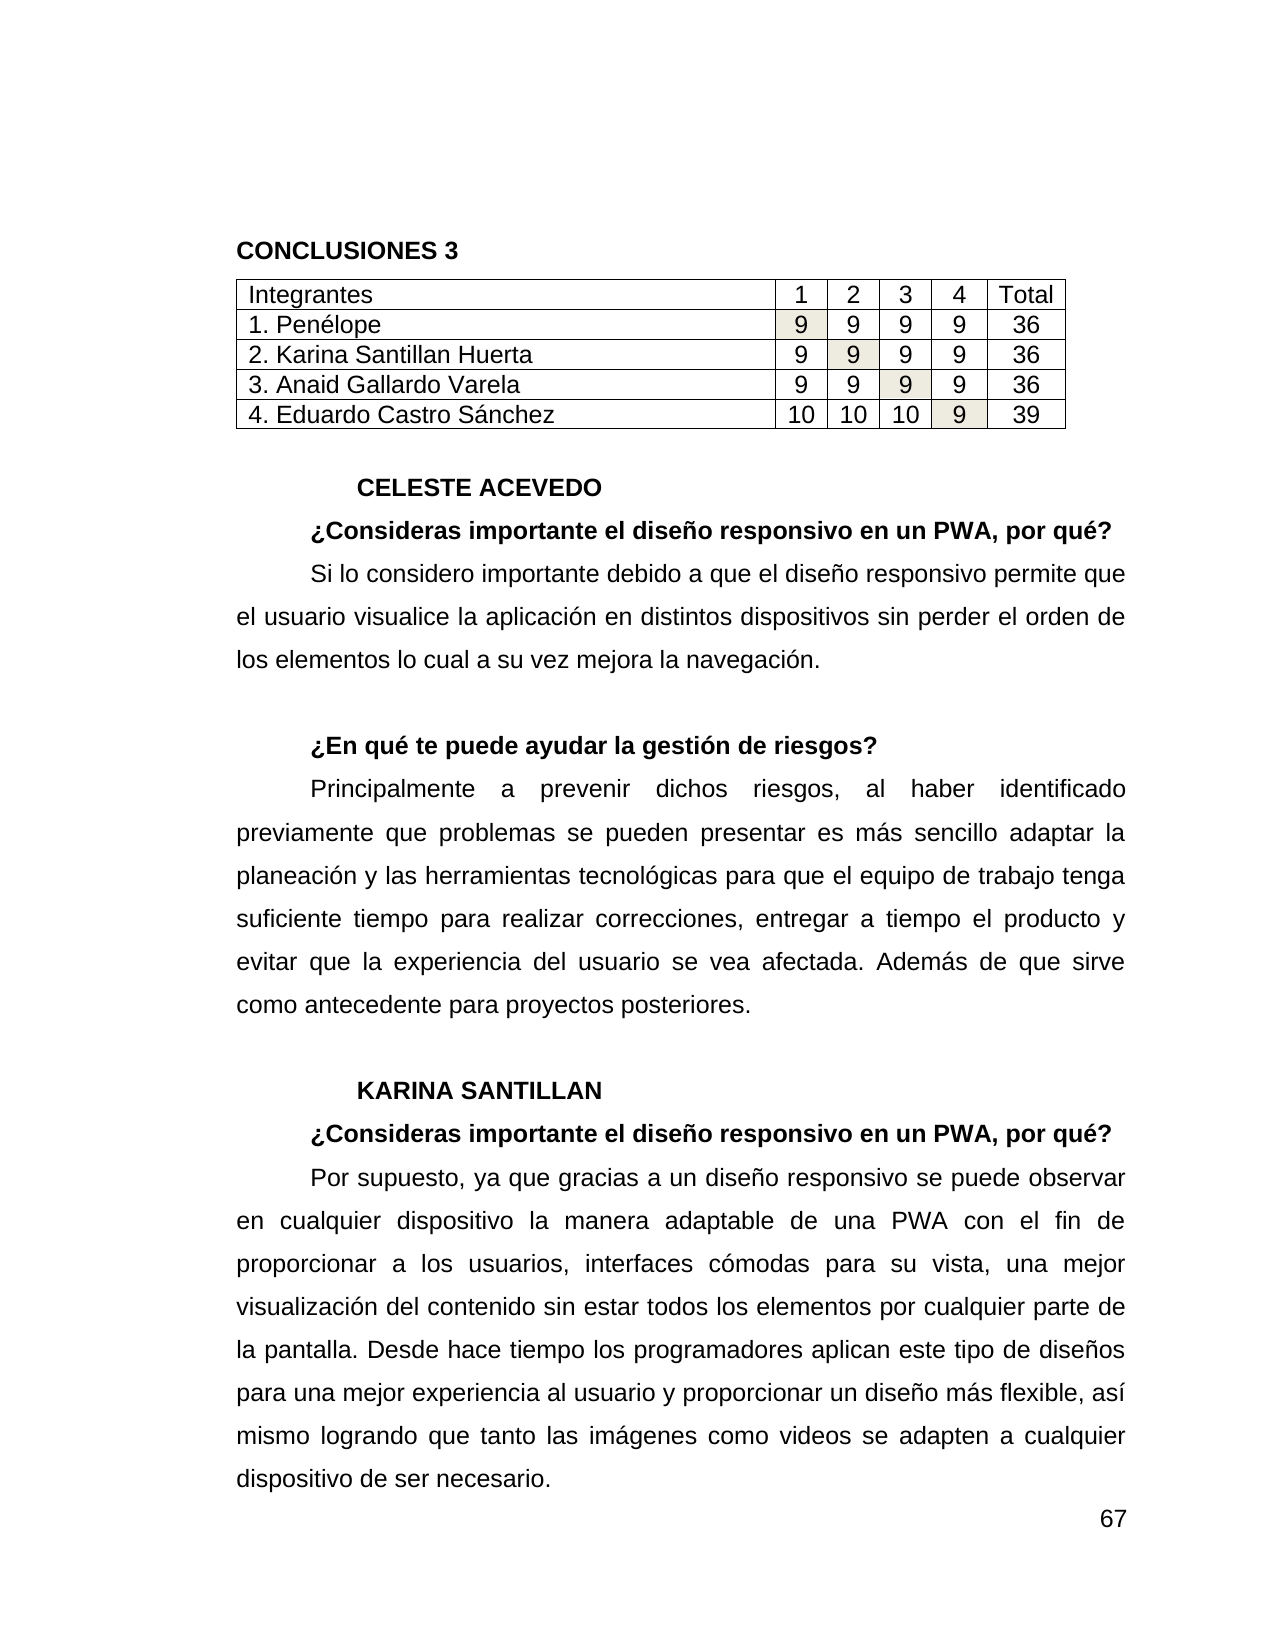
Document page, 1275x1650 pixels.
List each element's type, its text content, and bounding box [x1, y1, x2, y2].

table_cell 10 [880, 400, 931, 428]
table_cell 39 [988, 400, 1065, 428]
text ¿Consideras importante el diseño responsivo en un PWA, por qué? [236, 1119, 1127, 1148]
table_cell 9 [880, 310, 931, 339]
table_cell 9 [880, 370, 931, 398]
table_cell 9 [828, 370, 879, 398]
table_cell 10 [828, 400, 879, 428]
table_header 2 [828, 280, 879, 309]
table_cell 9 [776, 340, 827, 369]
table_cell 9 [776, 310, 827, 339]
table_cell 9 [776, 370, 827, 398]
table_header Total [988, 280, 1065, 309]
table_cell 9 [932, 370, 987, 398]
list Karina Santillan [357, 1076, 1127, 1105]
table_cell 2. Karina Santillan Huerta [237, 340, 775, 369]
text Si lo considero importante debido a que el diseño responsivo permite que el usuario visualice la aplicación en distintos dispositivos sin perder el orden de los elementos lo cual a su vez mejora la navegación. [236, 559, 1127, 674]
table_cell 10 [776, 400, 827, 428]
text Por supuesto, ya que gracias a un diseño responsivo se puede observar en cualquier dispositivo la manera adaptable de una PWA con el fin de proporcionar a los usuarios, interfaces cómodas para su vista, una mejor visualización del contenido sin estar todos los elementos por cualquier parte de la pantalla. Desde hace tiempo los programadores aplican este tipo de diseños para una mejor experiencia al usuario y proporcionar un diseño más flexible, así mismo logrando que tanto las imágenes como videos se adapten a cualquier dispositivo de ser necesario. [236, 1162, 1127, 1493]
subtitle CONCLUSIONES 3 [236, 236, 1127, 265]
text Principalmente a prevenir dichos riesgos, al haber identificado previamente que problemas se pueden presentar es más sencillo adaptar la planeación y las herramientas tecnológicas para que el equipo de trabajo tenga suficiente tiempo para realizar correcciones, entregar a tiempo el producto y evitar que la experiencia del usuario se vea afectada. Además de que sirve como antecedente para proyectos posteriores. [236, 774, 1127, 1019]
table_cell 9 [880, 340, 931, 369]
table_cell 36 [988, 310, 1065, 339]
text ¿En qué te puede ayudar la gestión de riesgos? [236, 731, 1127, 760]
table_cell 36 [988, 370, 1065, 398]
text ¿Consideras importante el diseño responsivo en un PWA, por qué? [236, 516, 1127, 544]
table_header 4 [932, 280, 987, 309]
table_cell 4. Eduardo Castro Sánchez [237, 400, 775, 428]
table_cell 9 [932, 340, 987, 369]
table_cell 9 [828, 310, 879, 339]
table_cell 1. Penélope [237, 310, 775, 339]
table_header 3 [880, 280, 931, 309]
table_cell 9 [932, 400, 987, 428]
table_cell 36 [988, 340, 1065, 369]
table_header 1 [776, 280, 827, 309]
list Celeste Acevedo [357, 472, 1127, 501]
table_cell 9 [932, 310, 987, 339]
table_cell 9 [828, 340, 879, 369]
table_header Integrantes [237, 280, 775, 309]
table_cell 3. Anaid Gallardo Varela [237, 370, 775, 398]
